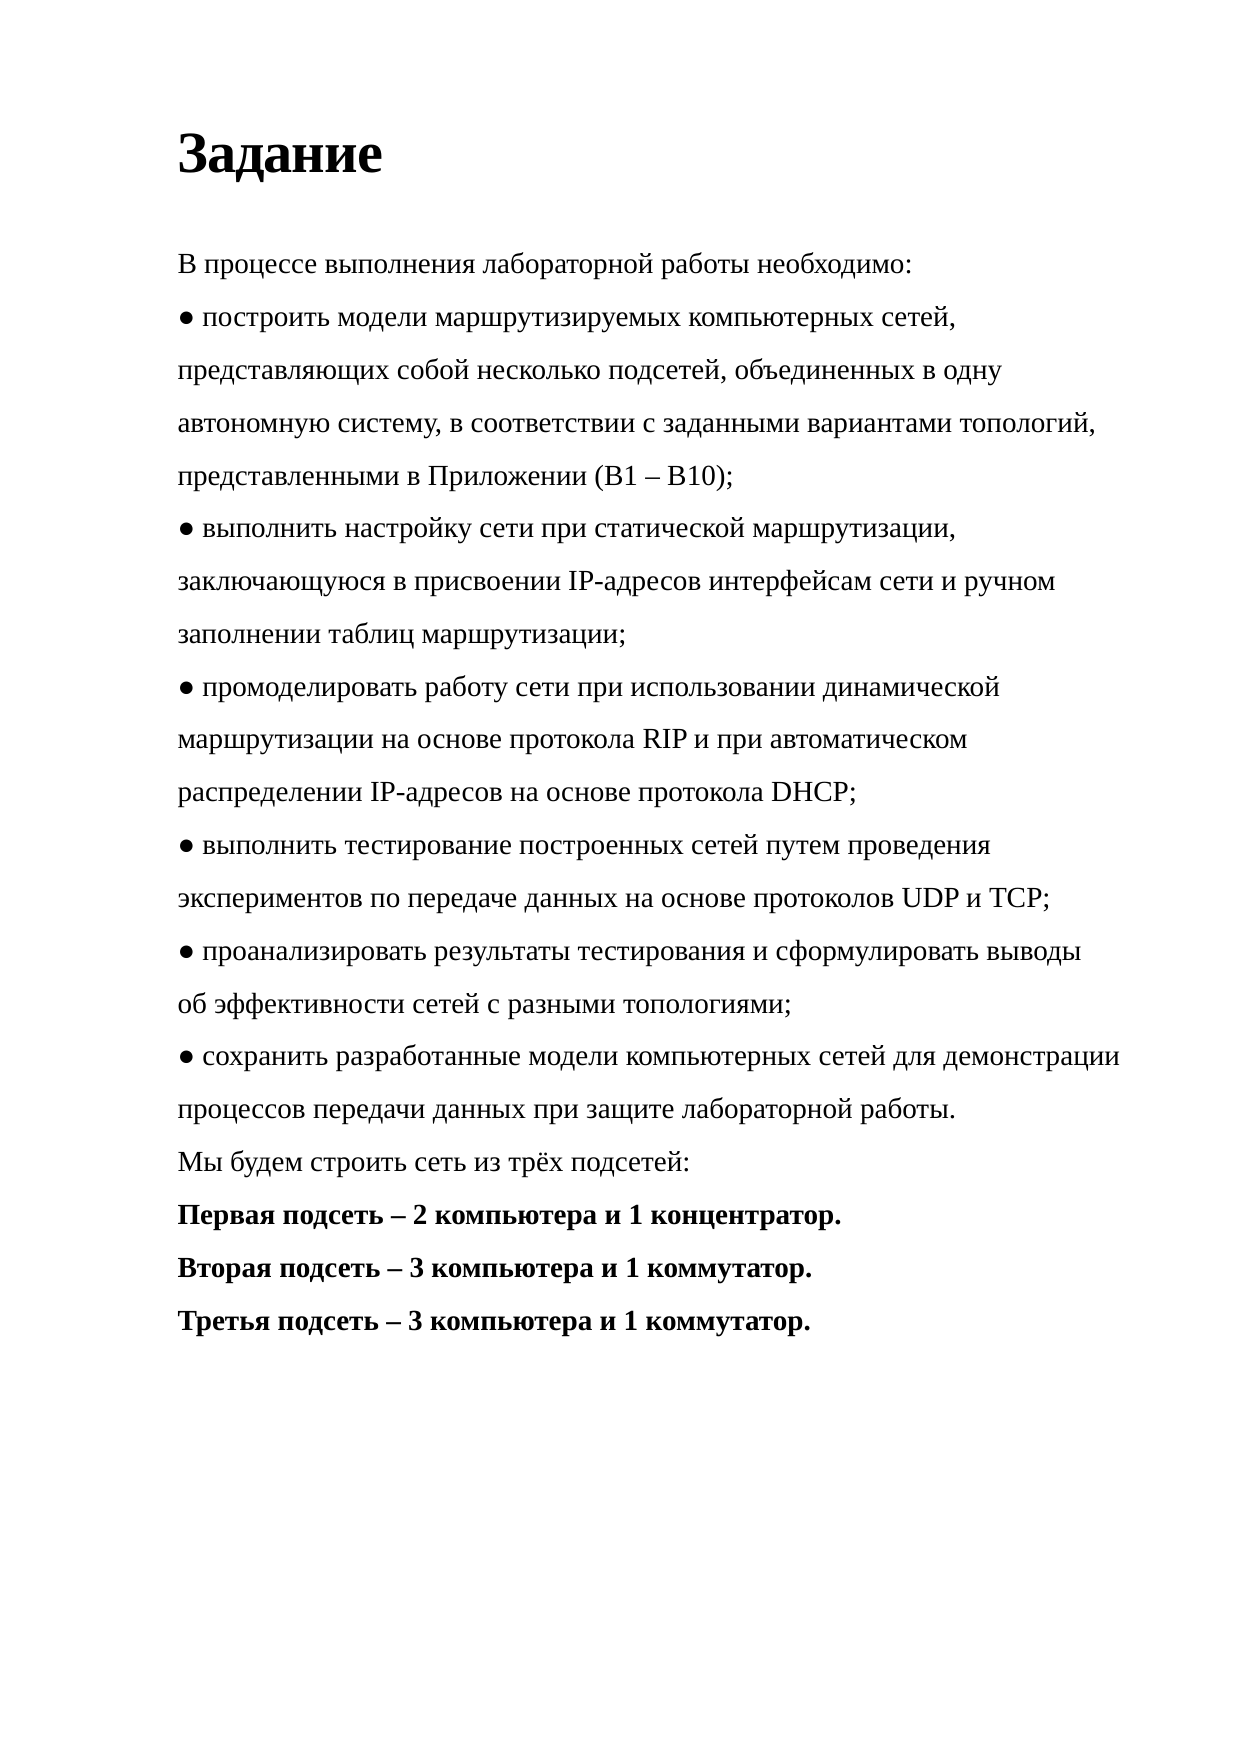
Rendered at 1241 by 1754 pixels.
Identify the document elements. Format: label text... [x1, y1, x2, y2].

text экспериментов по передаче данных на основе протоколов UDP и TCP; [177, 880, 1152, 914]
text автономную систему, в соответствии с заданными вариантами топологий, [177, 405, 1152, 438]
text Первая подсеть – 2 компьютера и 1 концентратор. [177, 1197, 1152, 1231]
text Третья подсеть – 3 компьютера и 1 коммутатор. [177, 1303, 1152, 1336]
text ● выполнить тестирование построенных сетей путем проведения [177, 827, 1152, 861]
text Вторая подсеть – 3 компьютера и 1 коммутатор. [177, 1250, 1152, 1283]
text заполнении таблиц маршрутизации; [177, 616, 1152, 649]
text маршрутизации на основе протокола RIP и при автоматическом [177, 722, 1152, 755]
text заключающуюся в присвоении IP-адресов интерфейсам сети и ручном [177, 563, 1152, 597]
text ● проанализировать результаты тестирования и сформулировать выводы [177, 933, 1152, 966]
text В процессе выполнения лабораторной работы необходимо: [177, 246, 1152, 280]
text распределении IP-адресов на основе протокола DHCP; [177, 774, 1152, 808]
text об эффективности сетей с разными топологиями; [177, 986, 1152, 1019]
text ● сохранить разработанные модели компьютерных сетей для демонстрации [177, 1038, 1152, 1072]
text ● выполнить настройку сети при статической маршрутизации, [177, 510, 1152, 544]
text ● построить модели маршрутизируемых компьютерных сетей, [177, 299, 1152, 333]
text ● промоделировать работу сети при использовании динамической [177, 669, 1152, 702]
text процессов передачи данных при защите лабораторной работы. [177, 1091, 1152, 1125]
text Мы будем строить сеть из трёх подсетей: [177, 1144, 1152, 1178]
text представляющих собой несколько подсетей, объединенных в одну [177, 352, 1152, 386]
title Задание [177, 118, 1152, 185]
text представленными в Приложении (В1 – В10); [177, 458, 1152, 491]
